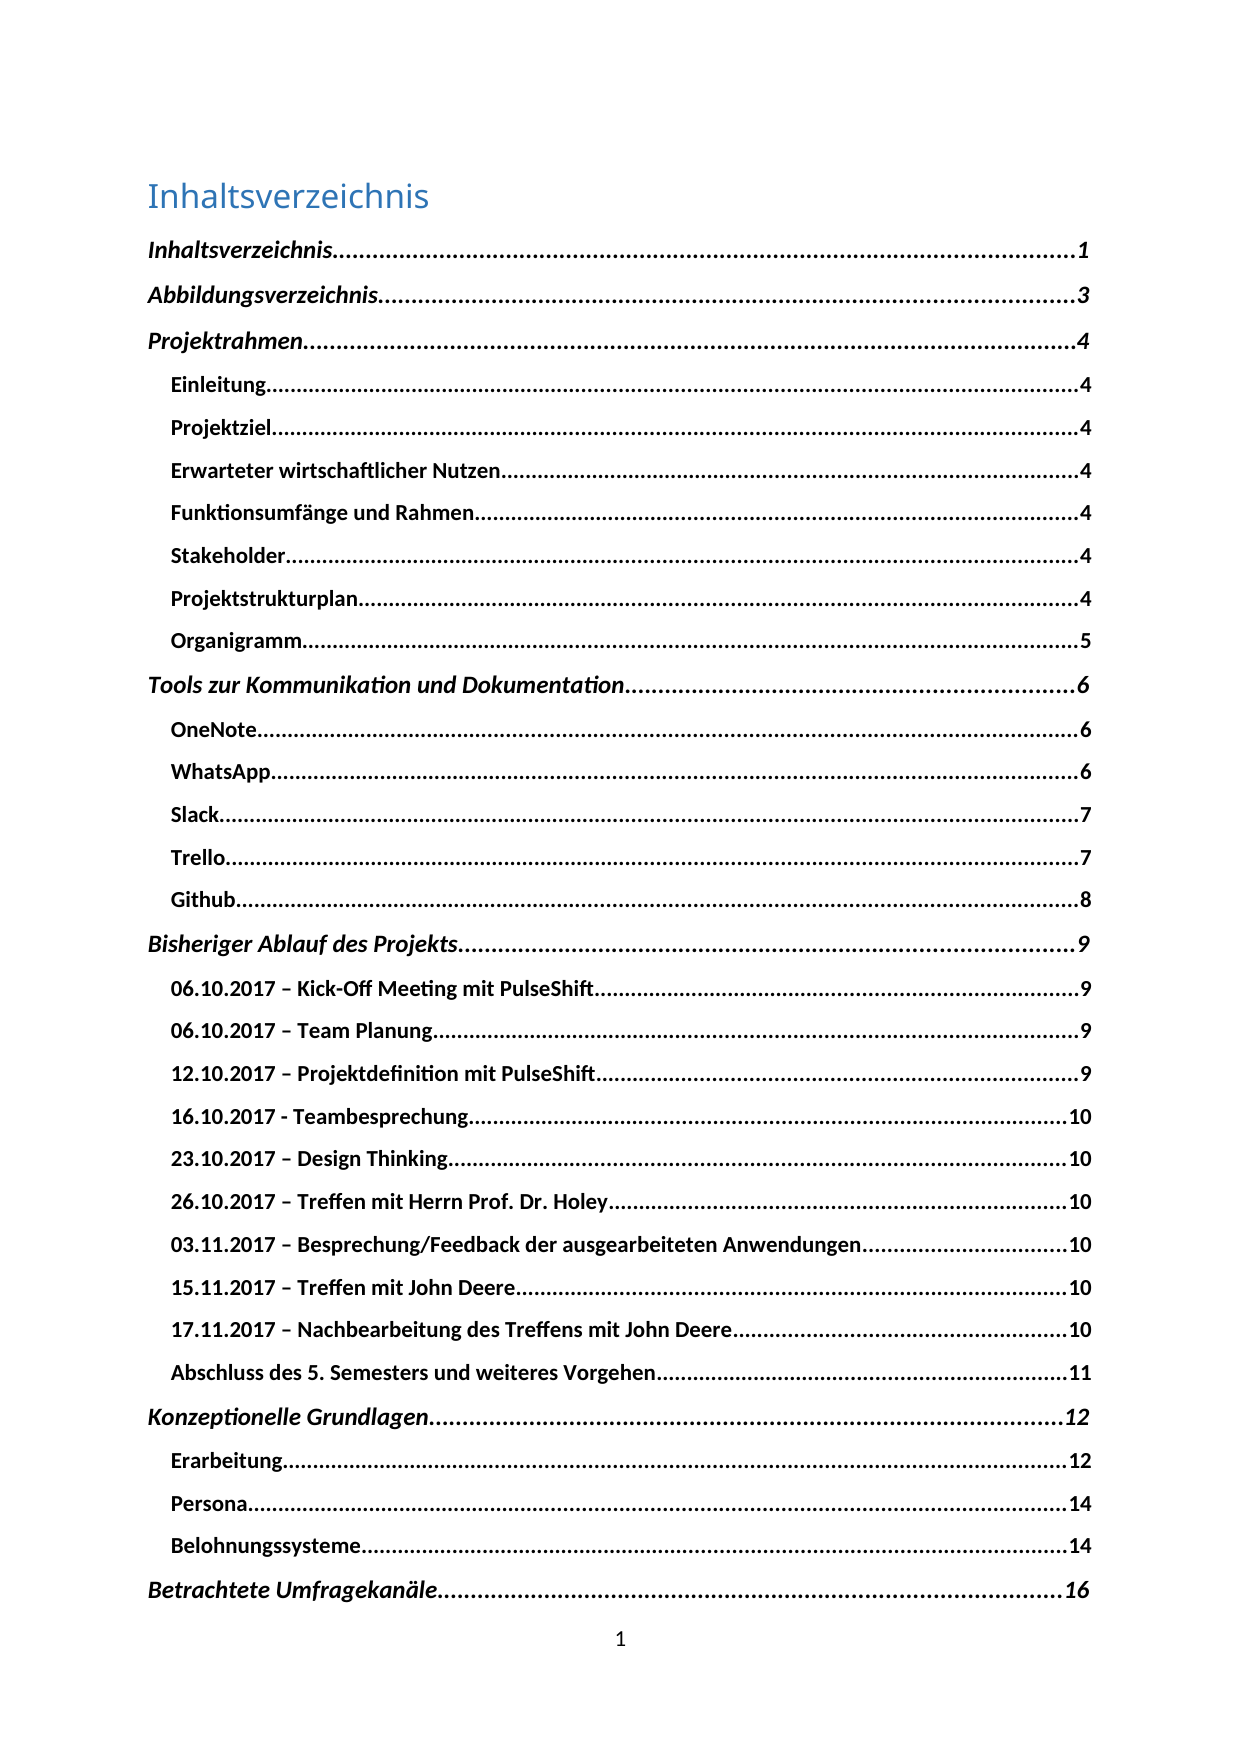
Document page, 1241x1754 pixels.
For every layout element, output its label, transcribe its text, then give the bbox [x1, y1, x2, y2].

text Projektrahmen 4 [148, 325, 1093, 355]
text Github 8 [171, 886, 1093, 913]
text 17.11.2017 – Nachbearbeitung des Treffens mit John Deere 10 [171, 1315, 1093, 1343]
text Trello 7 [171, 843, 1093, 871]
text 26.10.2017 – Treffen mit Herrn Prof. Dr. Holey 10 [171, 1187, 1093, 1215]
text 12.10.2017 – Projektdefinition mit PulseShift 9 [171, 1059, 1093, 1087]
text 16.10.2017 - Teambesprechung 10 [171, 1102, 1093, 1130]
text Belohnungssysteme 14 [171, 1532, 1093, 1559]
text Bisheriger Ablauf des Projekts 9 [148, 928, 1093, 959]
text Erarbeitung 12 [171, 1446, 1093, 1474]
text Abbildungsverzeichnis 3 [148, 279, 1093, 310]
text Einleitung 4 [171, 370, 1093, 398]
text Slack 7 [171, 800, 1093, 828]
text 15.11.2017 – Treffen mit John Deere 10 [171, 1273, 1093, 1301]
text Funktionsumfänge und Rahmen 4 [171, 498, 1093, 526]
text Persona 14 [171, 1489, 1093, 1517]
text Abschluss des 5. Semesters und weiteres Vorgehen 11 [171, 1358, 1093, 1386]
text 06.10.2017 – Team Planung 9 [171, 1016, 1093, 1044]
text Inhaltsverzeichnis 1 [148, 234, 1093, 264]
text Erwarteter wirtschaftlicher Nutzen 4 [171, 456, 1093, 484]
text 03.11.2017 – Besprechung/Feedback der ausgearbeiteten Anwendungen 10 [171, 1230, 1093, 1258]
text Projektstrukturplan 4 [171, 584, 1093, 612]
text Konzeptionelle Grundlagen 12 [148, 1401, 1093, 1431]
text Stakeholder 4 [171, 541, 1093, 569]
text Betrachtete Umfragekanäle 16 [148, 1574, 1093, 1605]
text WhatsApp 6 [171, 757, 1093, 785]
text OneNote 6 [171, 715, 1093, 743]
text Projektziel 4 [171, 413, 1093, 441]
subtitle Inhaltsverzeichnis [148, 173, 1093, 218]
text 06.10.2017 – Kick-Off Meeting mit PulseShift 9 [171, 974, 1093, 1002]
text 23.10.2017 – Design Thinking 10 [171, 1144, 1093, 1172]
text Organigramm 5 [171, 627, 1093, 654]
text Tools zur Kommunikation und Dokumentation 6 [148, 669, 1093, 700]
